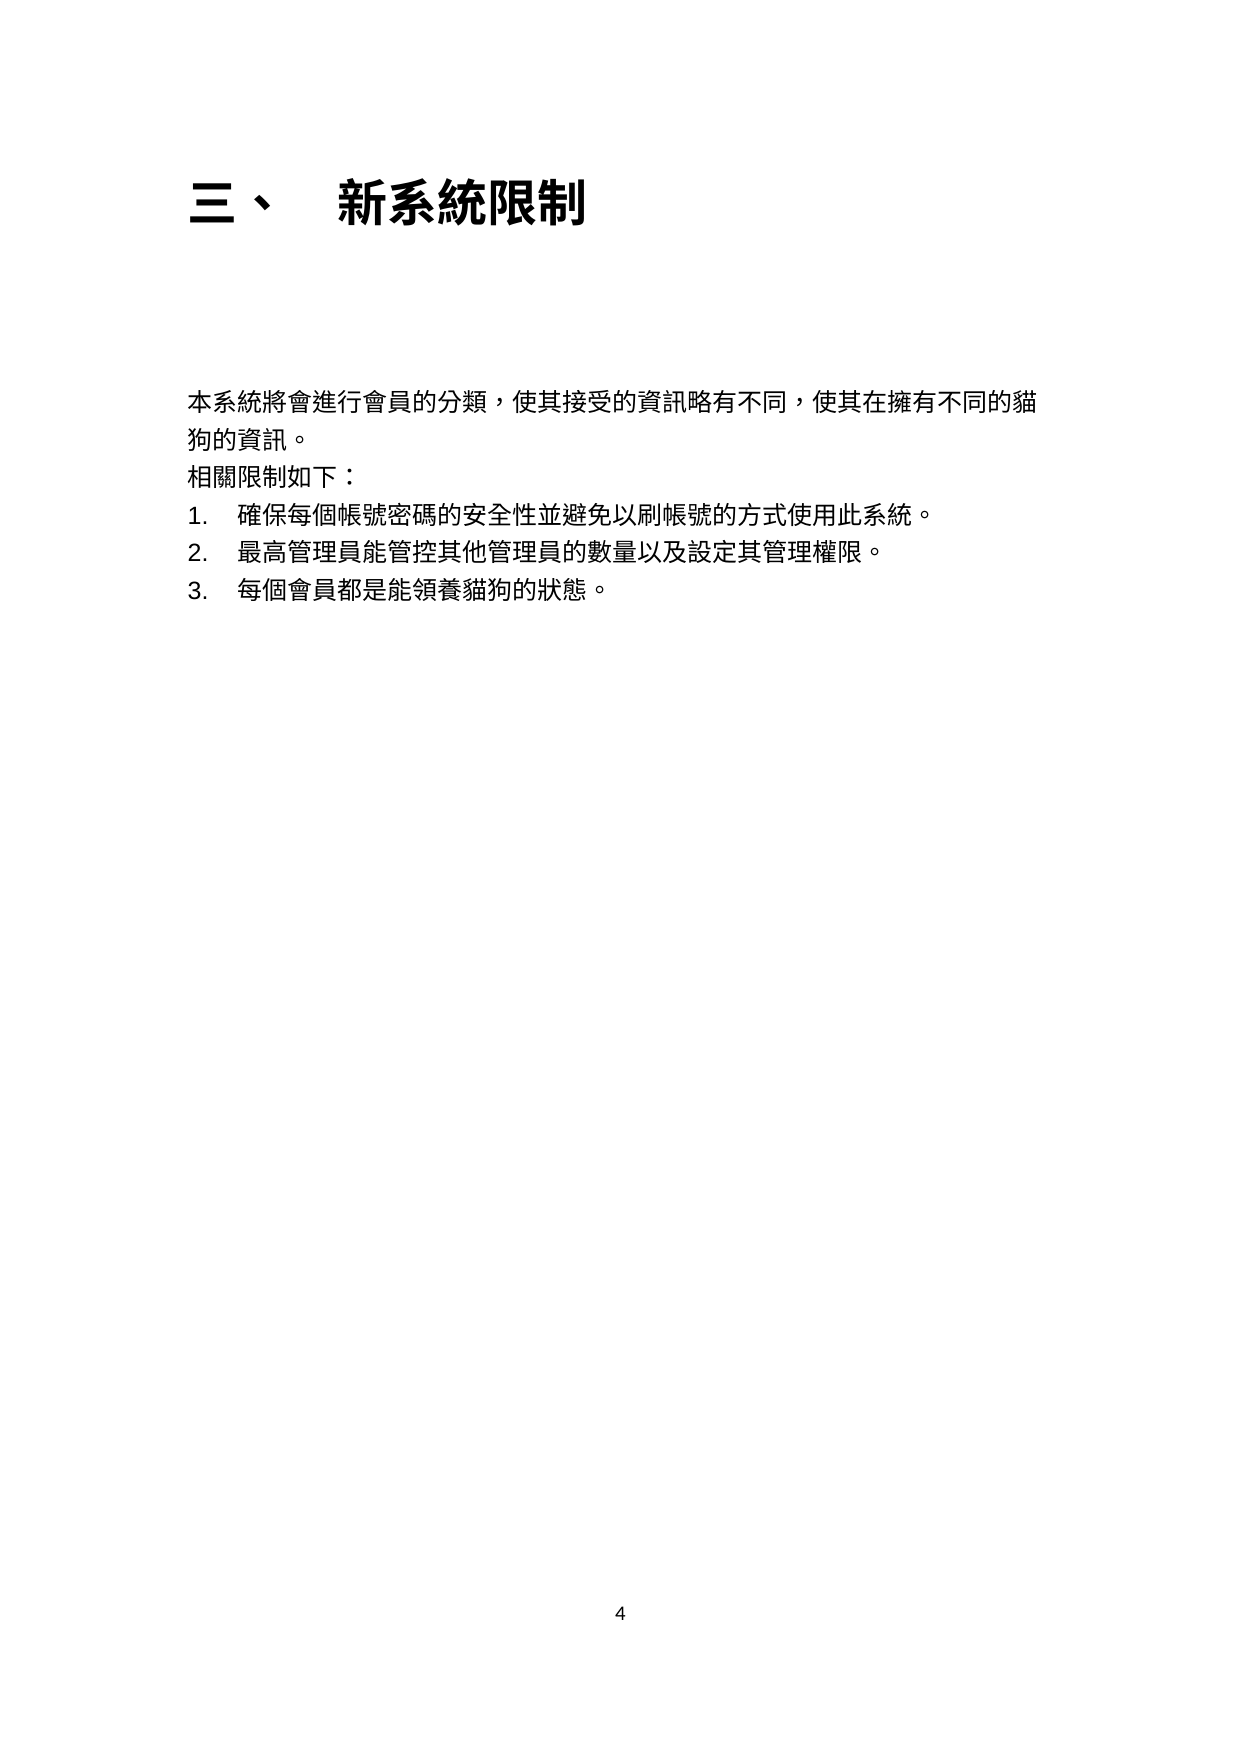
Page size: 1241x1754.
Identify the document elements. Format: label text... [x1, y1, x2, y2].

text 2. 最高管理員能管控其他管理員的數量以及設定其管理權限。 [187, 532, 1053, 570]
subtitle 新系統限制 [187, 162, 1053, 237]
text 3. 每個會員都是能領養貓狗的狀態。 [187, 570, 1053, 607]
text 本系統將會進行會員的分類，使其接受的資訊略有不同，使其在擁有不同的貓狗的資訊。 [187, 382, 1053, 457]
text 相關限制如下： [187, 457, 1053, 495]
text 1. 確保每個帳號密碼的安全性並避免以刷帳號的方式使用此系統。 [187, 495, 1053, 532]
